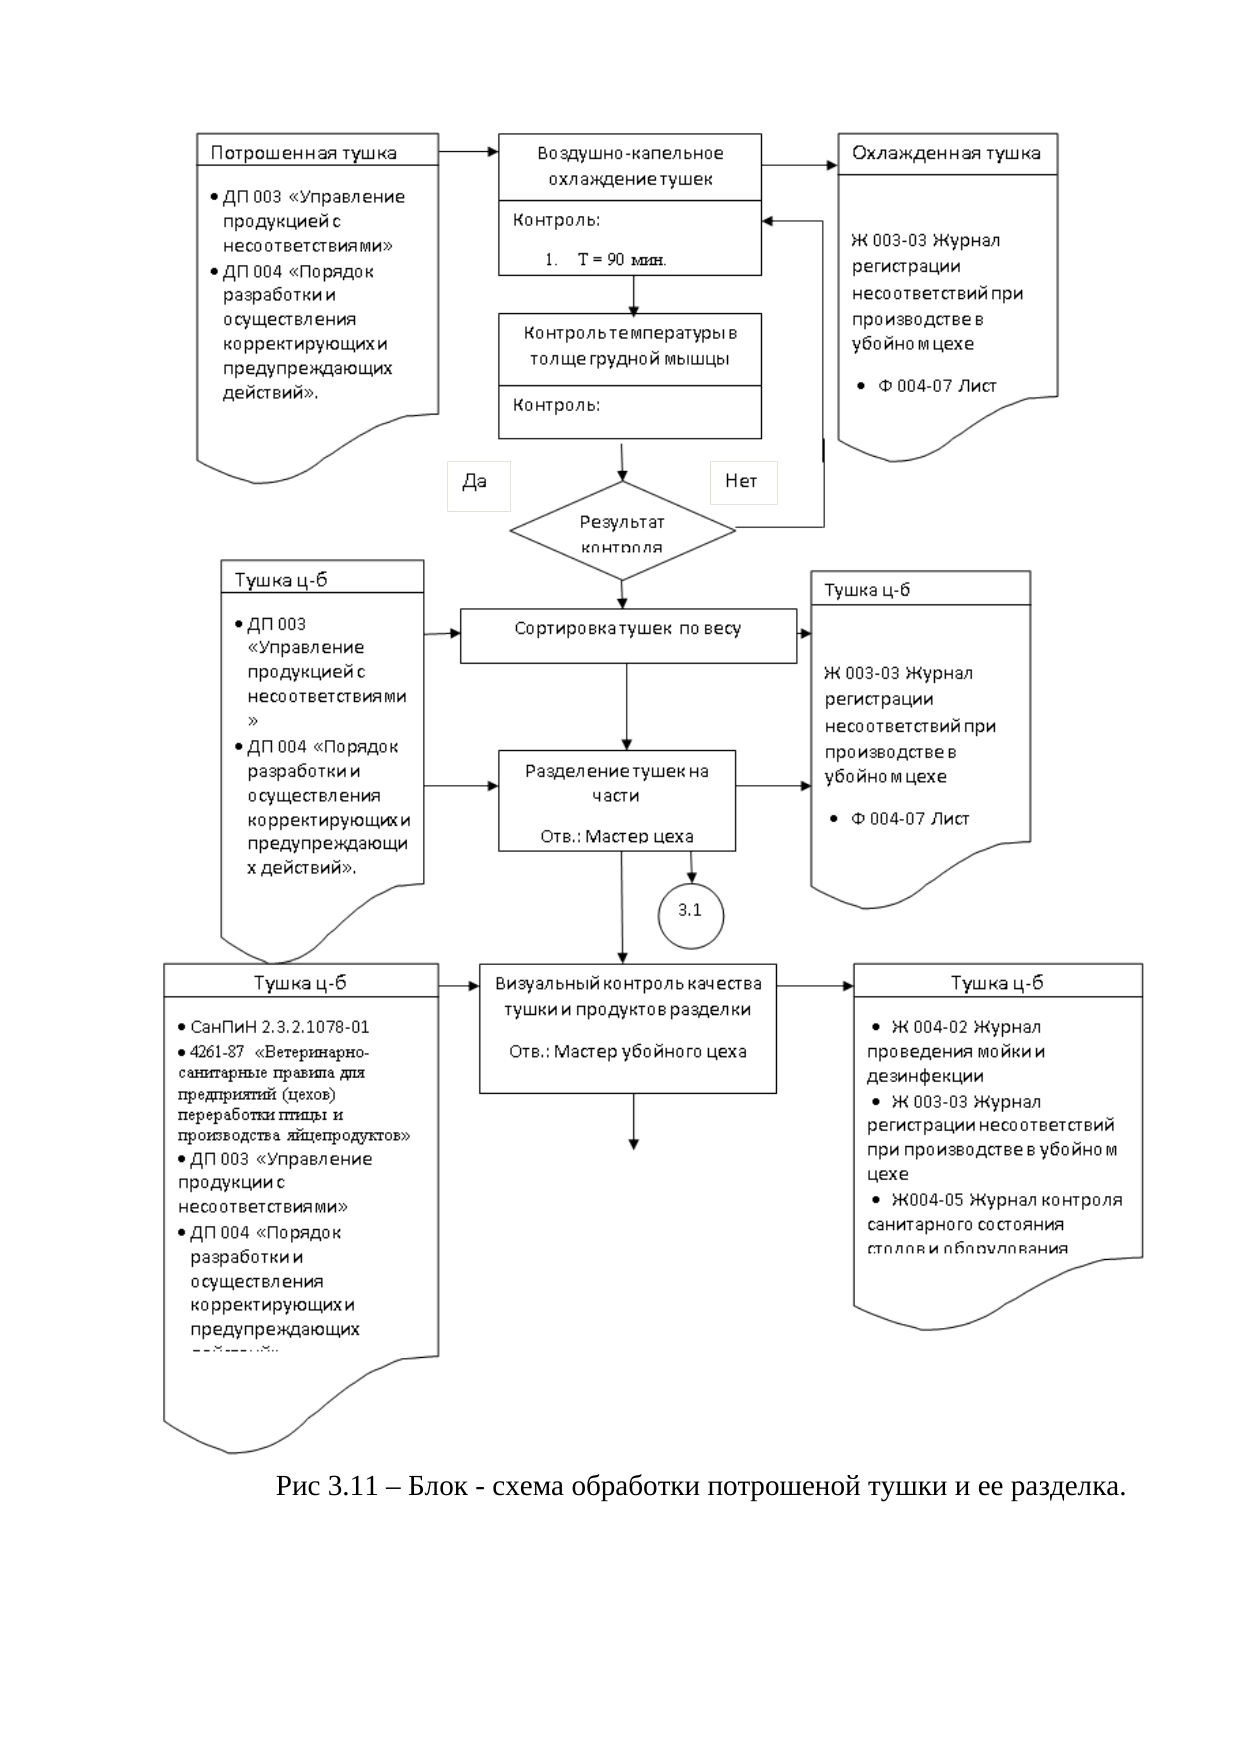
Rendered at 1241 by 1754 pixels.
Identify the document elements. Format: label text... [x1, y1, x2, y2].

text Рис 3.11 – Блок - схема обработки потрошеной тушки и ее разделка. [177, 1468, 1152, 1502]
picture [162, 132, 1145, 1455]
